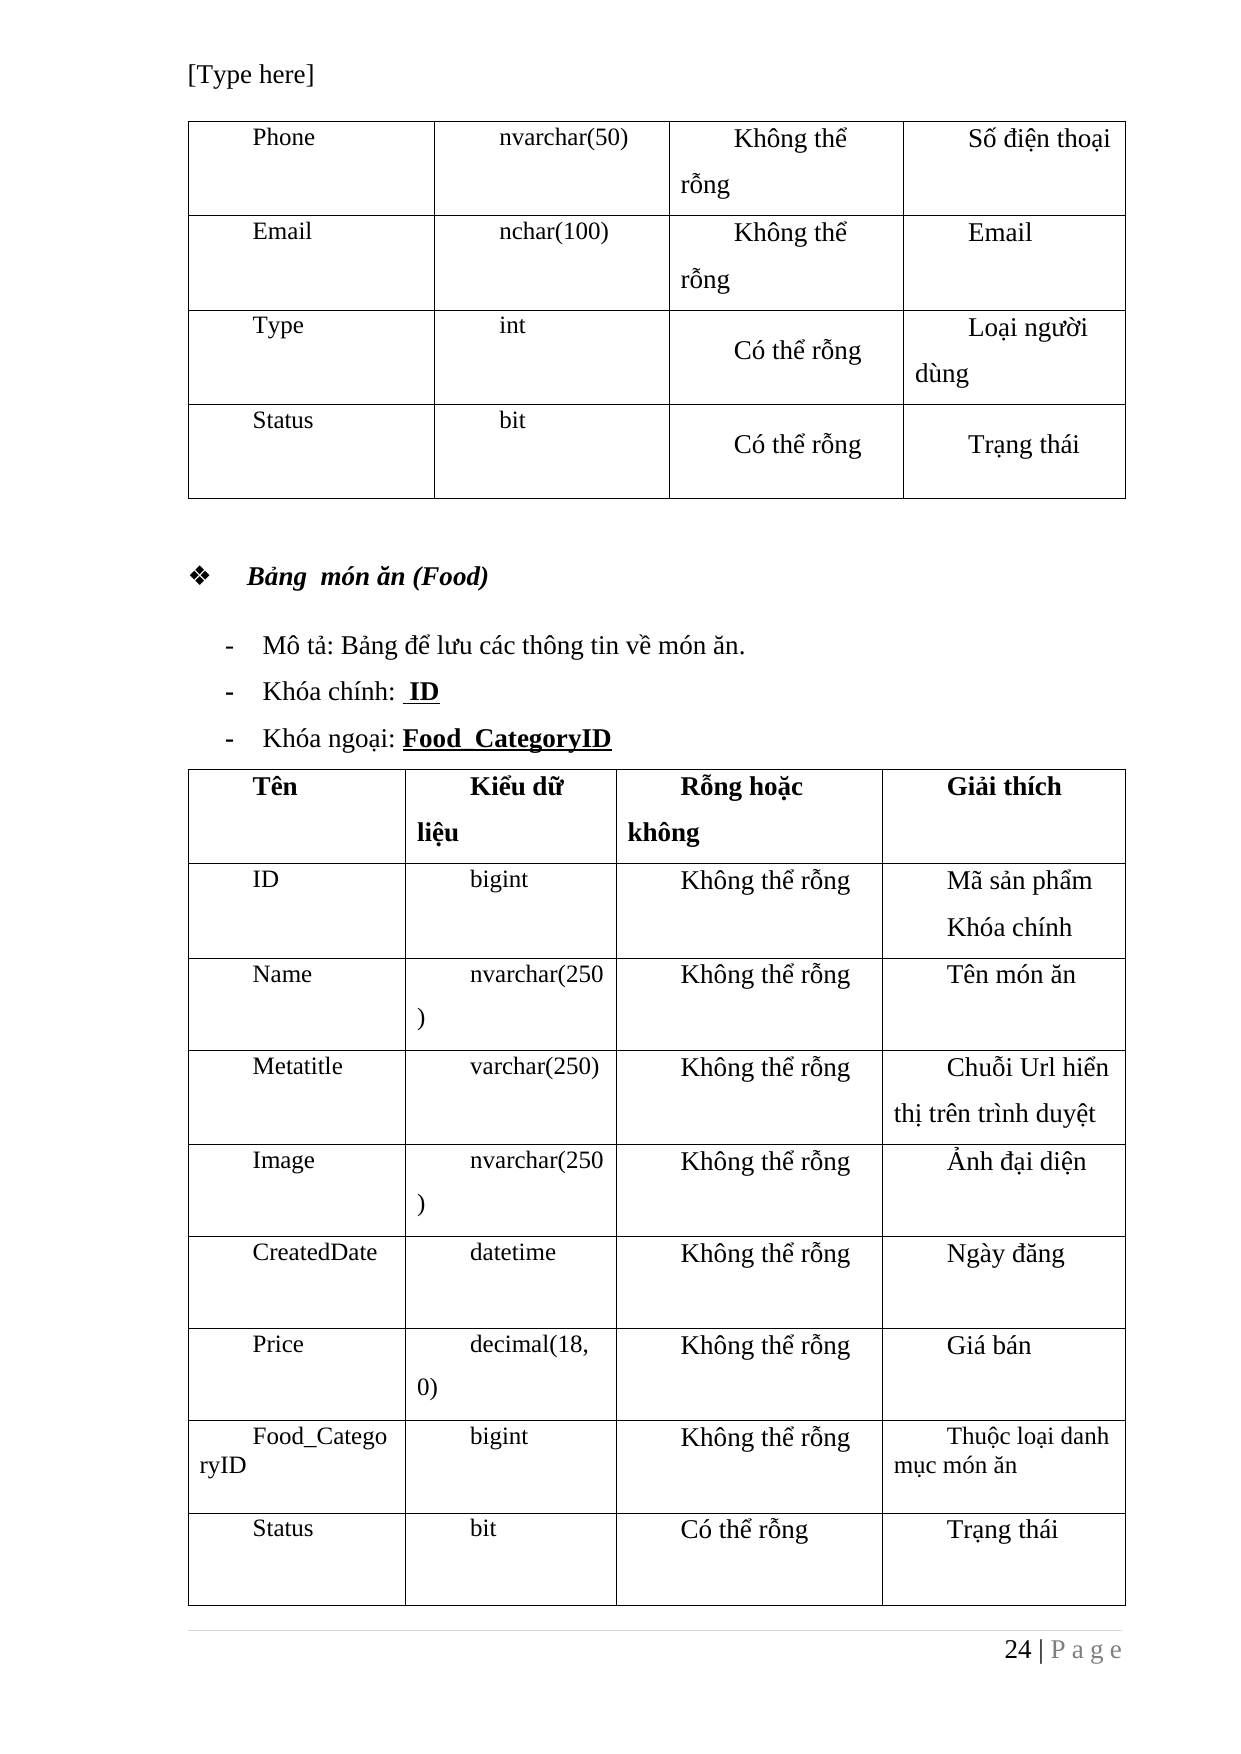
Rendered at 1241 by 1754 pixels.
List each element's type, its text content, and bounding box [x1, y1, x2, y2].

table_header Giải thích [883, 770, 1125, 863]
table_cell Số điện thoại [904, 122, 1125, 215]
table_cell Không thể rỗng [617, 1051, 882, 1144]
table_cell Email [904, 216, 1125, 309]
table_header Kiểu dữ liệu [406, 770, 616, 863]
table_cell Metatitle [189, 1051, 405, 1144]
list Khóa ngoại: Food_CategoryID [225, 722, 1122, 753]
table_cell decimal(18, 0) [406, 1329, 616, 1420]
table_cell Loại người dùng [904, 311, 1125, 404]
table_cell Price [189, 1329, 405, 1420]
table_cell Không thể rỗng [617, 1237, 882, 1328]
table_cell Không thể rỗng [617, 1421, 882, 1512]
table_cell Phone [189, 122, 434, 215]
table_cell bigint [406, 864, 616, 958]
table_cell Trạng thái [883, 1514, 1125, 1604]
table_cell Giá bán [883, 1329, 1125, 1420]
table_cell Trạng thái [904, 405, 1125, 498]
table_cell Ngày đăng [883, 1237, 1125, 1328]
table_header Tên [189, 770, 405, 863]
table_cell datetime [406, 1237, 616, 1328]
table_cell Mã sản phẩm Khóa chính [883, 864, 1125, 958]
list Bảng món ăn (Food) [187, 546, 1122, 601]
table_cell Name [189, 959, 405, 1050]
table_header Rỗng hoặc không [617, 770, 882, 863]
table_cell Có thể rỗng [617, 1514, 882, 1604]
table_cell Không thể rỗng [617, 1145, 882, 1236]
table_cell Có thể rỗng [670, 405, 903, 498]
table_cell Không thể rỗng [617, 864, 882, 958]
table_cell ID [189, 864, 405, 958]
table_cell Không thể rỗng [617, 959, 882, 1050]
table_cell Thuộc loại danh mục món ăn [883, 1421, 1125, 1512]
table_cell int [435, 311, 669, 404]
table_cell nvarchar(50) [435, 122, 669, 215]
table_cell Chuỗi Url hiển thị trên trình duyệt [883, 1051, 1125, 1144]
table_cell Không thể rỗng [617, 1329, 882, 1420]
table_cell bit [406, 1514, 616, 1604]
table_cell Ảnh đại diện [883, 1145, 1125, 1236]
table_cell Không thể rỗng [670, 122, 903, 215]
table_cell Email [189, 216, 434, 309]
table_cell Có thể rỗng [670, 311, 903, 404]
list Mô tả: Bảng để lưu các thông tin về món ăn. [225, 629, 1122, 660]
table_cell nvarchar(250) [406, 1145, 616, 1236]
table_cell bit [435, 405, 669, 498]
table_cell CreatedDate [189, 1237, 405, 1328]
table_cell Status [189, 405, 434, 498]
table_cell Status [189, 1514, 405, 1604]
table_cell Image [189, 1145, 405, 1236]
table_cell varchar(250) [406, 1051, 616, 1144]
table_cell nvarchar(250) [406, 959, 616, 1050]
list Khóa chính: ID [225, 676, 1122, 707]
table_cell Không thể rỗng [670, 216, 903, 309]
table_cell nchar(100) [435, 216, 669, 309]
table_cell Type [189, 311, 434, 404]
table_cell bigint [406, 1421, 616, 1512]
table_cell Tên món ăn [883, 959, 1125, 1050]
table_cell Food_CategoryID [189, 1421, 405, 1512]
